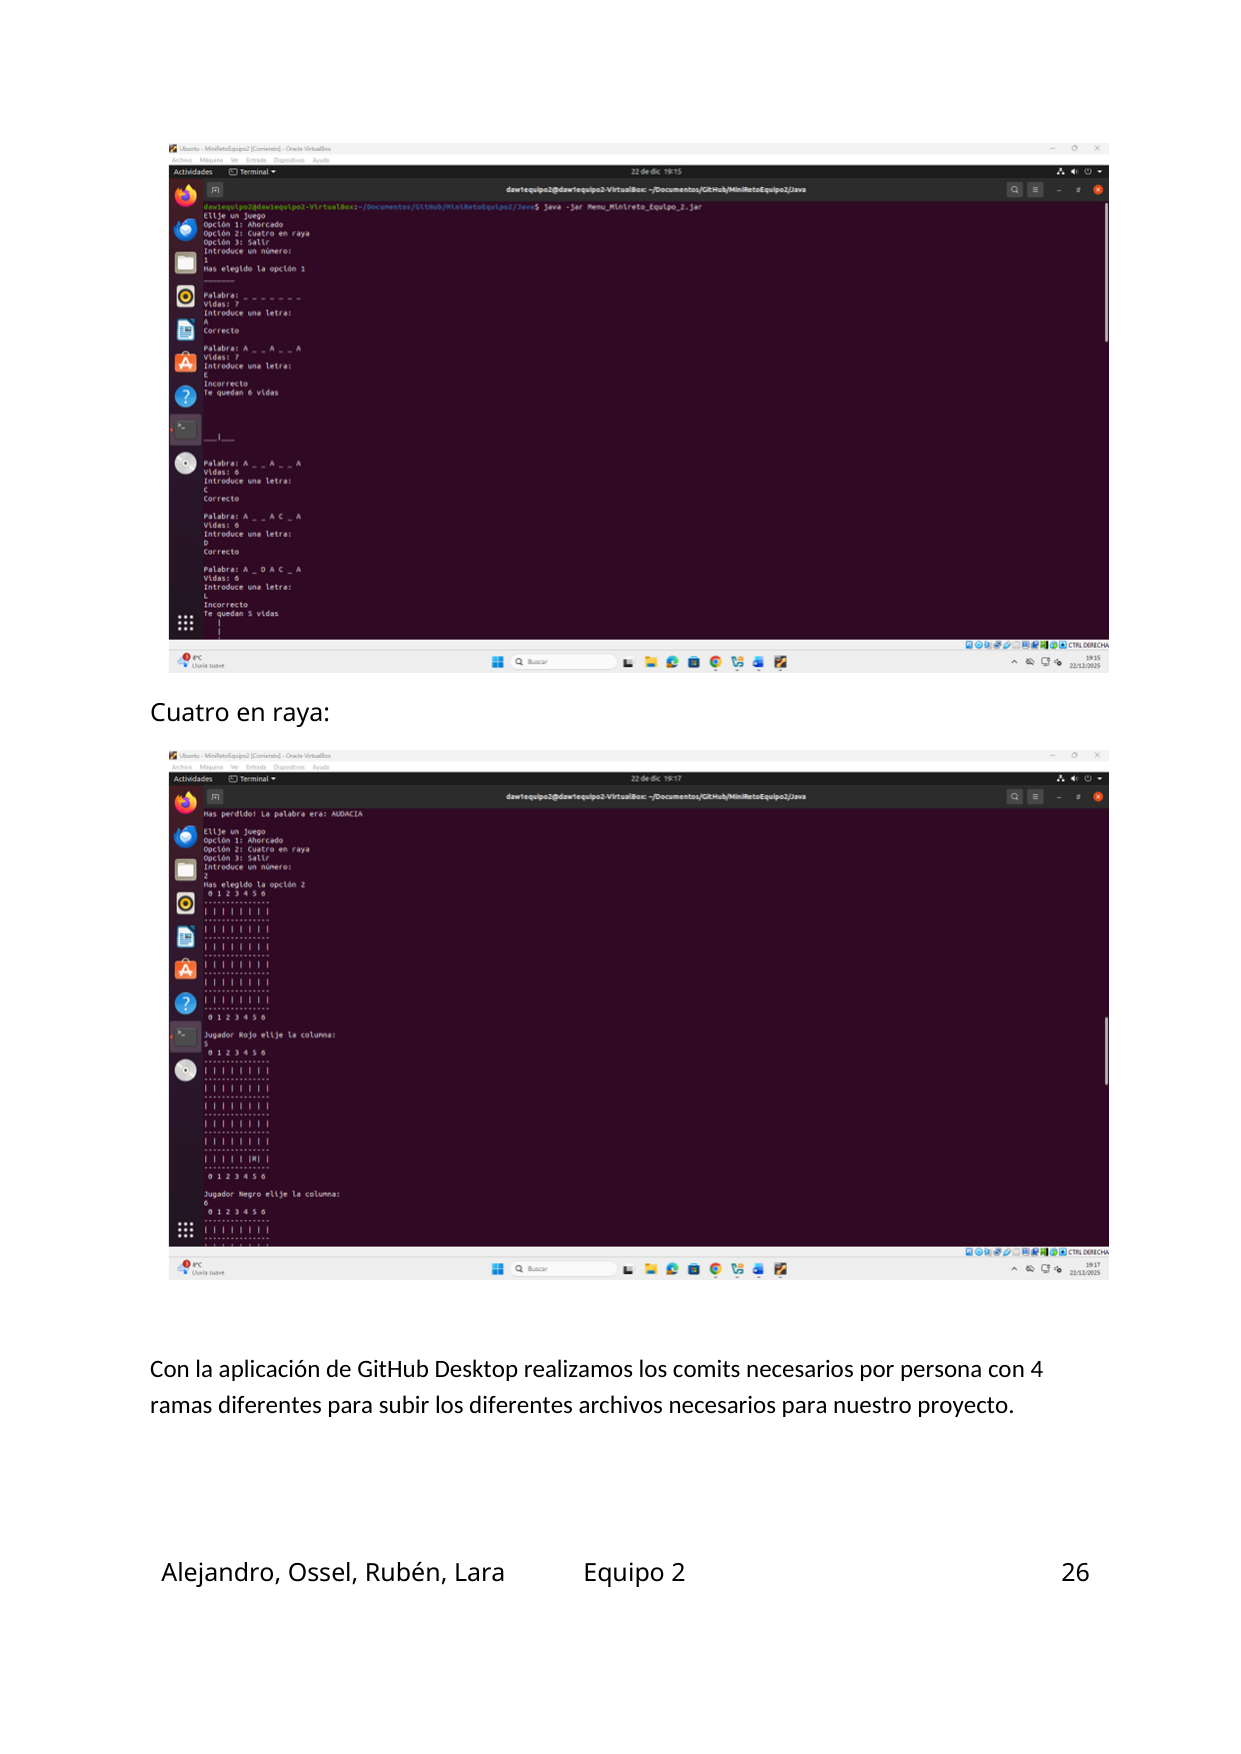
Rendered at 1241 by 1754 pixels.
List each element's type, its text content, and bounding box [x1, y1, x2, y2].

text Cuatro en raya: [150, 694, 1090, 728]
text Con la aplicación de GitHub Desktop realizamos los comits necesarios por persona con 4 ramas diferentes para subir los diferentes archivos necesarios para nuestro proyecto. [150, 1353, 1090, 1419]
